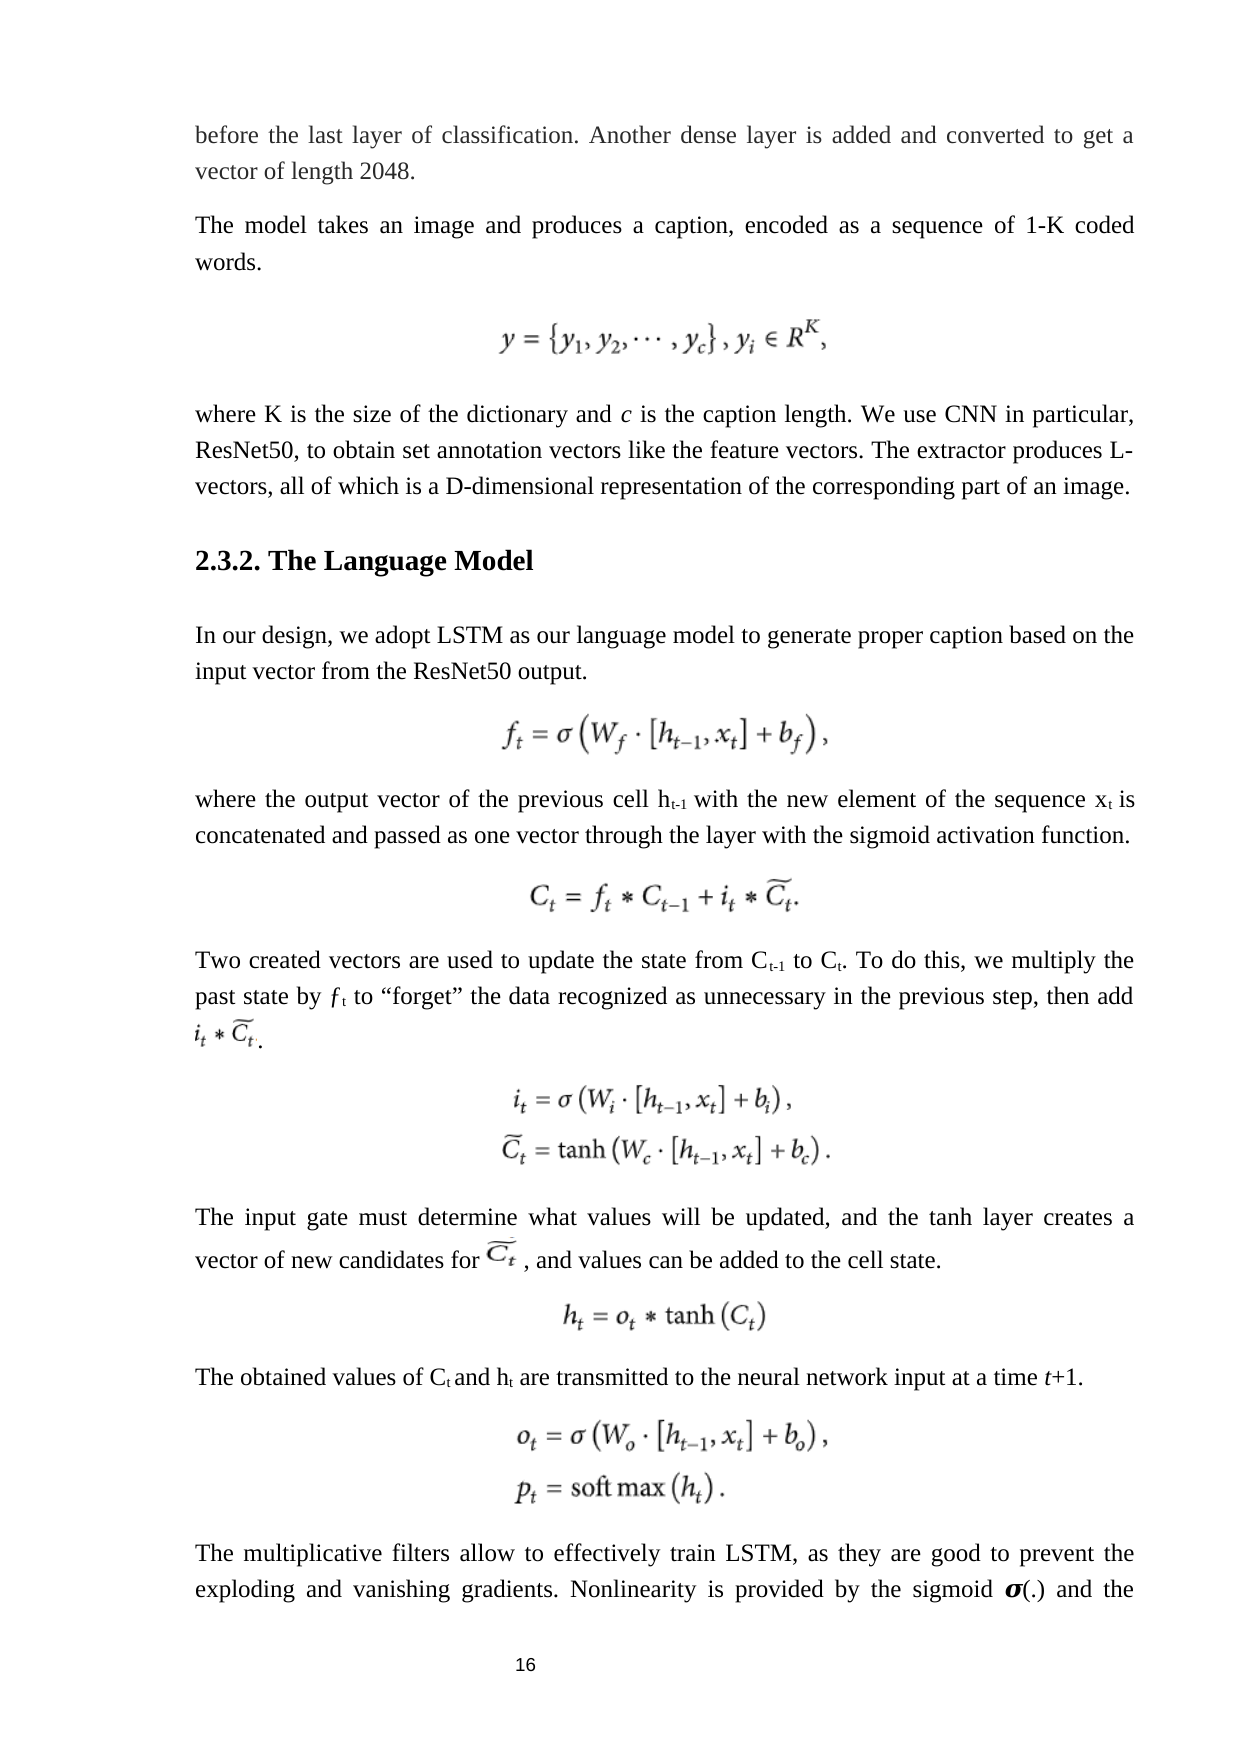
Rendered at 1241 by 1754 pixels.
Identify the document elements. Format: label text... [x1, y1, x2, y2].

text where K is the size of the dictionary and c is the caption length. We use CNN in particular, ResNet50, to obtain set annotation vectors like the feature vectors. The extractor produces L-vectors, all of which is a D-dimensional representation of the corresponding part of an image. [195, 399, 1135, 500]
picture [195, 1016, 257, 1049]
picture [482, 301, 848, 375]
picture [562, 1300, 769, 1337]
picture [525, 874, 805, 920]
text In our design, we adopt LSTM as our language model to generate proper caption based on the input vector from the ResNet50 output. [195, 620, 1135, 685]
picture [496, 710, 834, 759]
text where the output vector of the previous cell ht-1 with the new element of the sequence xt is concatenated and passed as one vector through the layer with the sigmoid activation function. [195, 784, 1135, 848]
text Two created vectors are used to update the state from Ct-1 to Ct. To do this, we multiply the past state by ƒt to “forget” the data recognized as unnecessary in the previous step, then add . [195, 945, 1135, 1054]
picture [490, 1079, 841, 1177]
text The obtained values of Ct and ht are transmitted to the neural network input at a time t+1. [195, 1362, 1135, 1391]
text The input gate must determine what values will be updated, and the tanh layer creates a vector of new candidates for , and values can be added to the cell state. [195, 1202, 1135, 1274]
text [195, 1538, 1135, 1602]
subtitle 2.3.2. The Language Model [195, 543, 1135, 576]
picture [485, 1237, 518, 1269]
text The model takes an image and produces a caption, encoded as a sequence of 1-K coded words. [195, 211, 1135, 275]
picture [495, 1417, 835, 1513]
